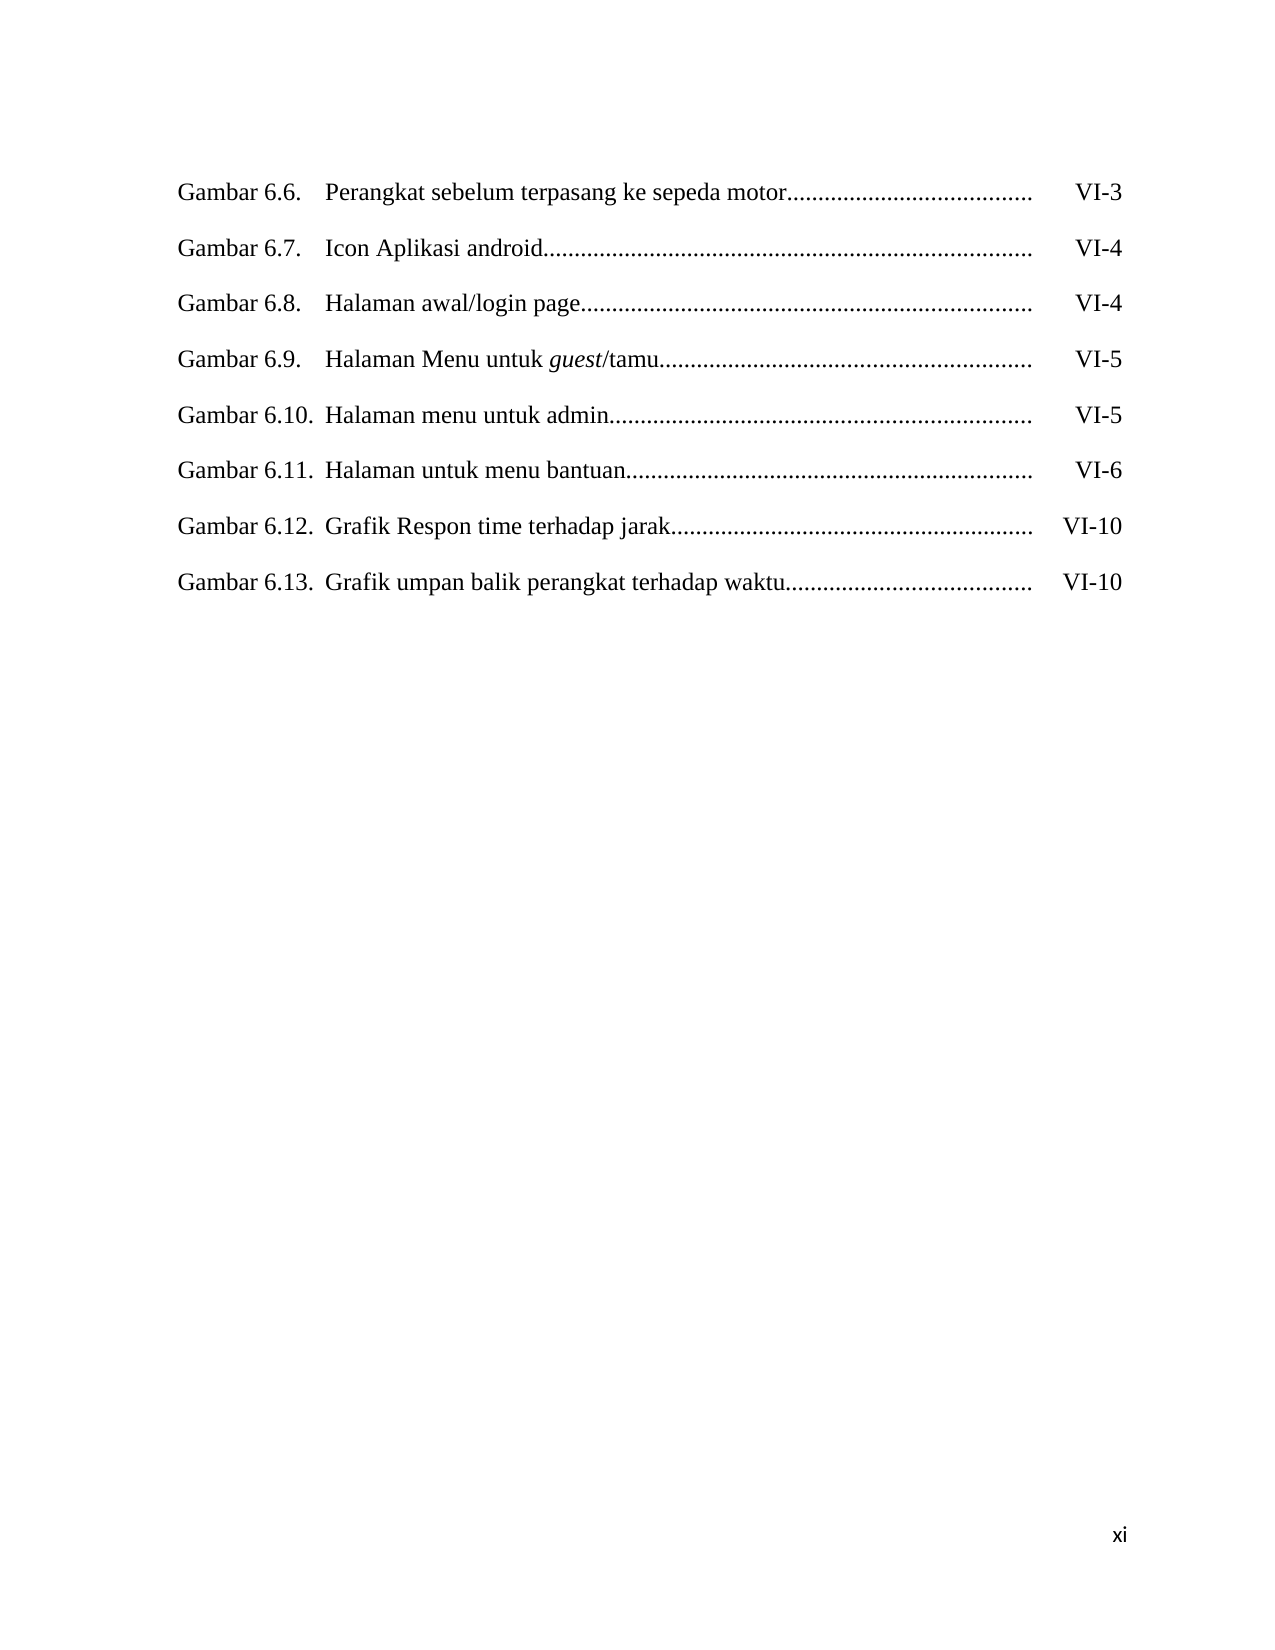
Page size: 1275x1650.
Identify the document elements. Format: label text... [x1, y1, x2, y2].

text Gambar 6.11. Halaman untuk menu bantuan VI-6 [177, 455, 1127, 484]
text Gambar 6.10. Halaman menu untuk admin VI-5 [177, 400, 1127, 428]
text Gambar 6.9. Halaman Menu untuk guest/tamu VI-5 [177, 344, 1127, 373]
text Gambar 6.6. Perangkat sebelum terpasang ke sepeda motor VI-3 [177, 177, 1127, 206]
text Gambar 6.13. Grafik umpan balik perangkat terhadap waktu VI-10 [177, 567, 1127, 595]
text Gambar 6.12. Grafik Respon time terhadap jarak VI-10 [177, 511, 1127, 540]
text Gambar 6.8. Halaman awal/login page VI-4 [177, 288, 1127, 317]
text Gambar 6.7. Icon Aplikasi android VI-4 [177, 233, 1127, 262]
